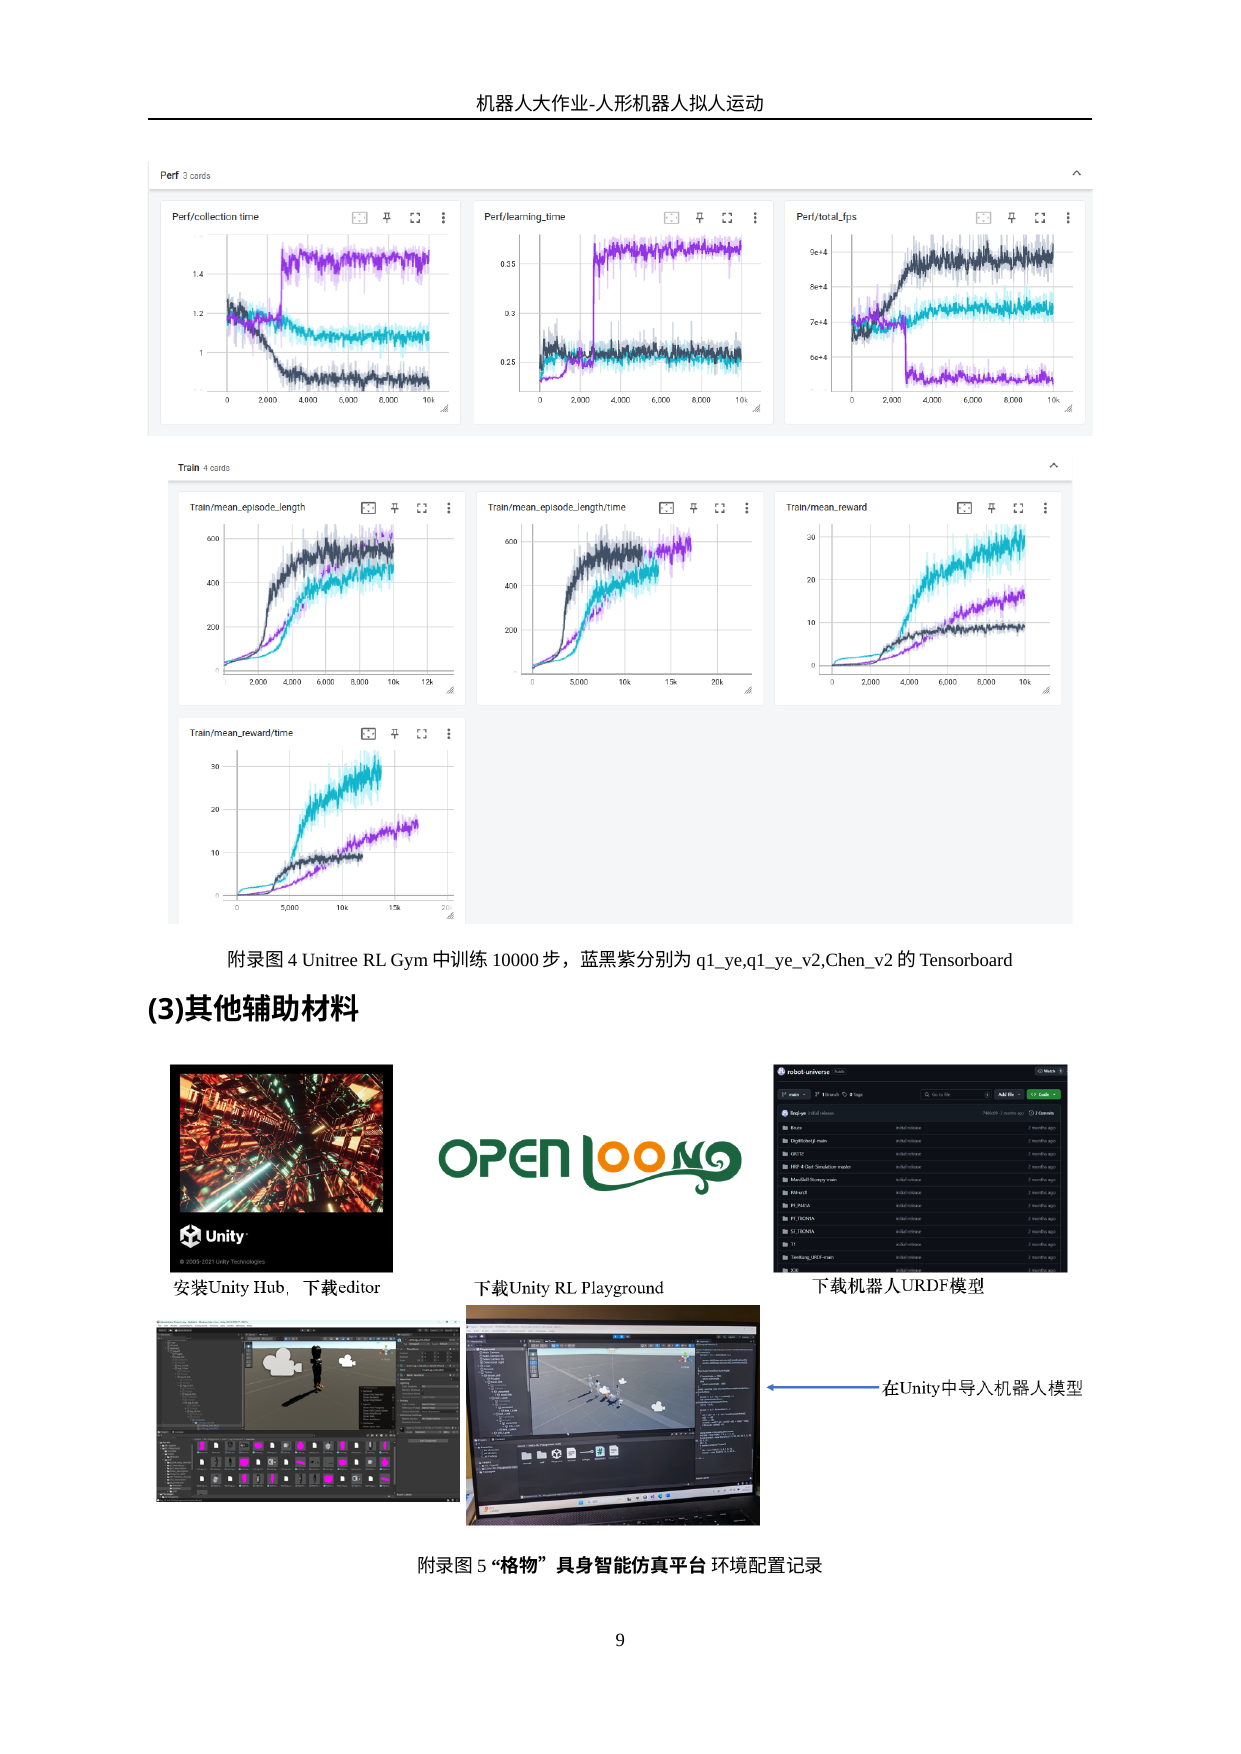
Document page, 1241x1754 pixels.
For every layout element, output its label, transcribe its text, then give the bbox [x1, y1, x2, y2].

text 附录图5 “格物”具身智能仿真平台 环境配置记录 [148, 1548, 1092, 1581]
picture [167, 454, 1073, 924]
text (3)其他辅助材料 [148, 974, 1092, 1039]
text 附录图4 Unitree RL Gym中训练10000步，蓝黑紫分别为q1_ye,q1_ye_v2,Chen_v2的Tensorboard [148, 942, 1092, 974]
picture [147, 1060, 1093, 1535]
picture [147, 162, 1093, 436]
